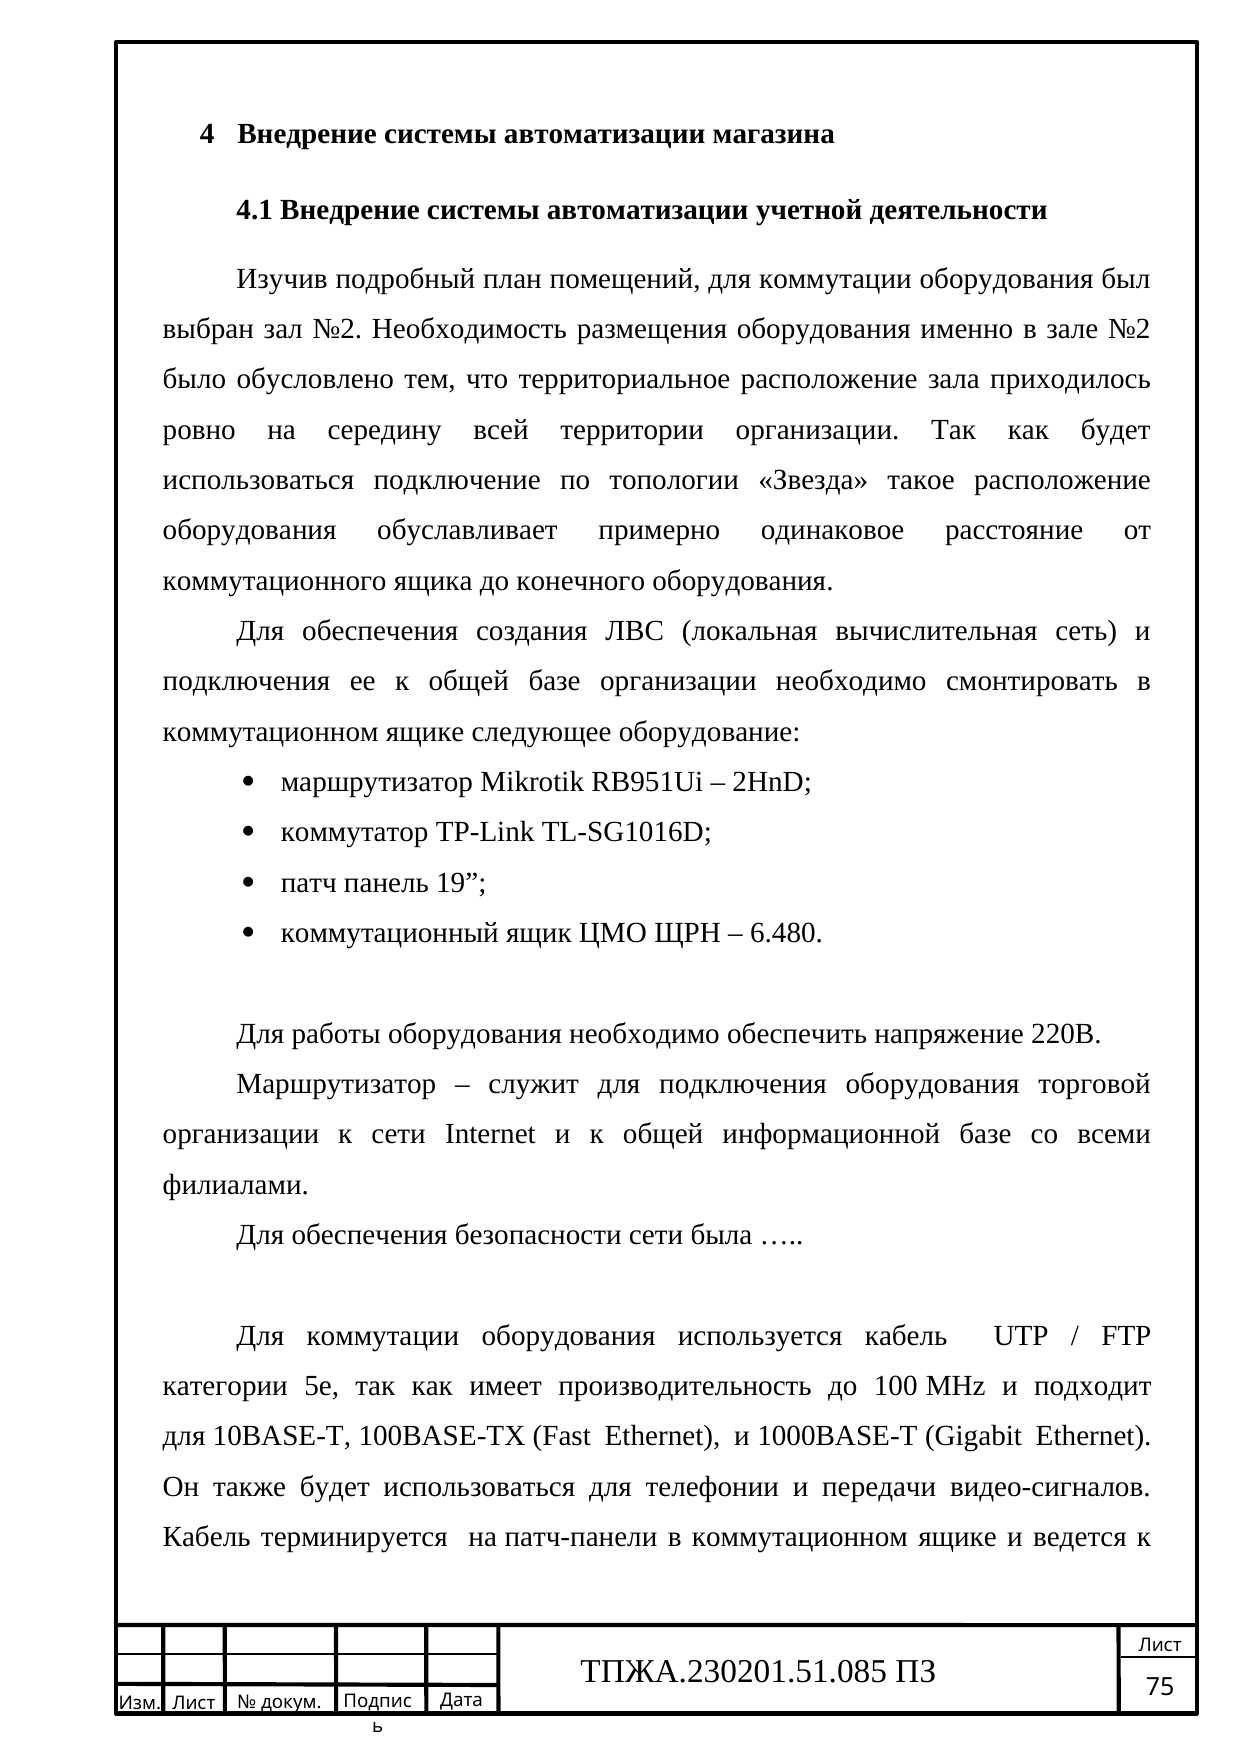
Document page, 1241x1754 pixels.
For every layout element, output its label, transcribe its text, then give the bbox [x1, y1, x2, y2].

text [162, 1318, 1152, 1553]
text Для обеспечения безопасности сети была ….. [162, 1217, 1152, 1251]
list коммутатор TP-Link TL-SG1016D; [243, 814, 1152, 848]
subtitle 4.1 Внедрение системы автоматизации учетной деятельности [236, 192, 1152, 225]
subtitle Внедрение системы автоматизации магазина [199, 117, 1152, 150]
list маршрутизатор Mikrotik RB951Ui – 2HnD; [243, 764, 1152, 798]
text Для работы оборудования необходимо обеспечить напряжение 220В. [162, 1016, 1152, 1049]
text Для обеспечения создания ЛВС (локальная вычислительная сеть) и подключения ее к общей базе организации необходимо смонтировать в коммутационном ящике следующее оборудование: [162, 613, 1152, 747]
list коммутационный ящик ЦМО ЩРН – 6.480. [243, 915, 1152, 949]
list патч панель 19”; [243, 865, 1152, 898]
text Маршрутизатор – служит для подключения оборудования торговой организации к сети Internet и к общей информационной базе со всеми филиалами. [162, 1066, 1152, 1201]
text Изучив подробный план помещений, для коммутации оборудования был выбран зал №2. Необходимость размещения оборудования именно в зале №2 было обусловлено тем, что территориальное расположение зала приходилось ровно на середину всей территории организации. Так как будет использоваться подключение по топологии «Звезда» такое расположение оборудования обуславливает примерно одинаковое расстояние от коммутационного ящика до конечного оборудования. [162, 261, 1152, 596]
